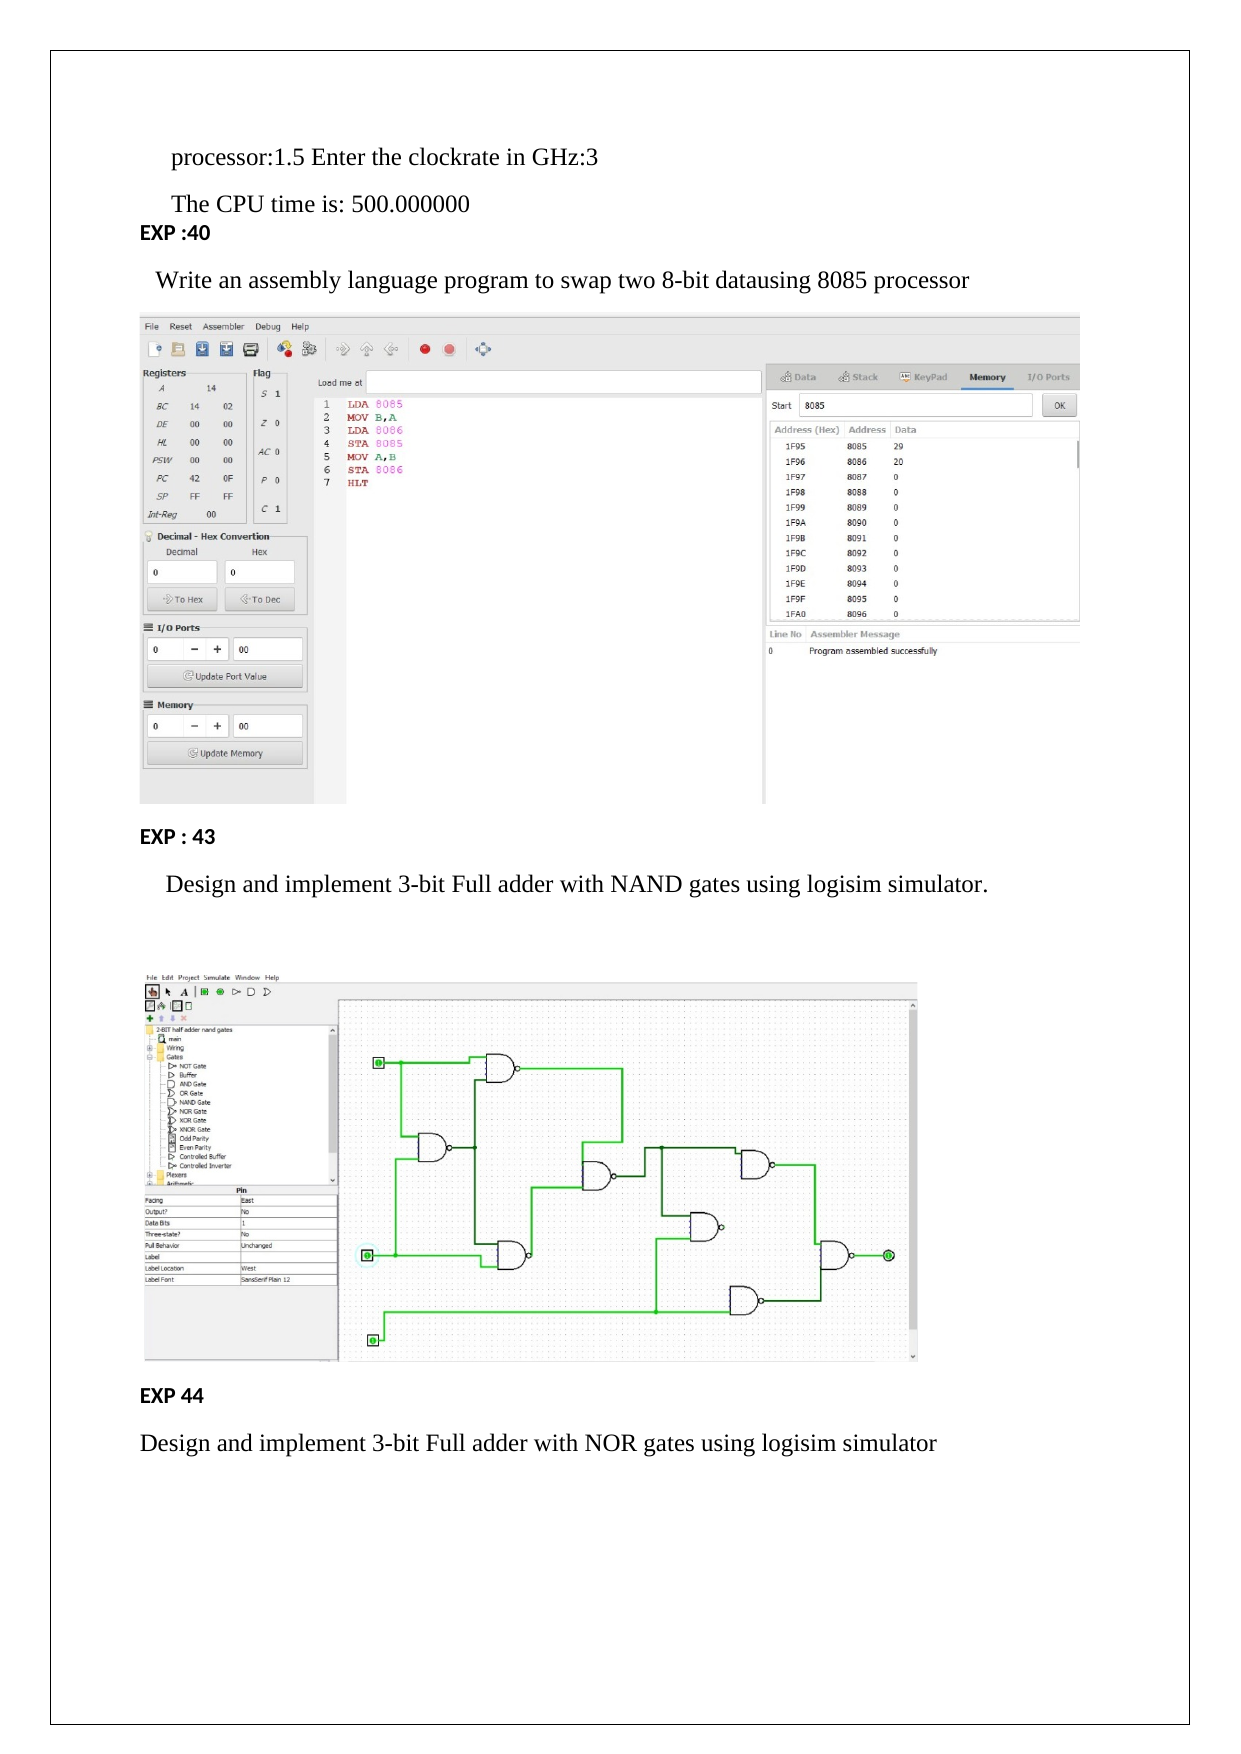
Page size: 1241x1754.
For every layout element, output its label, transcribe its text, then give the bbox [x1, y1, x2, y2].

text processor:1.5 Enter the clockrate in GHz:3 [171, 142, 599, 170]
picture [144, 975, 918, 1362]
text EXP 44 [139, 1381, 1103, 1409]
picture [139, 312, 1080, 804]
text Design and implement 3-bit Full adder with NOR gates using logisim simulator [139, 1428, 1103, 1457]
text Design and implement 3-bit Full adder with NAND gates using logisim simulator. [139, 869, 1103, 898]
text EXP :40 [139, 218, 1103, 246]
text The CPU time is: 500.000000 [171, 189, 1103, 218]
text EXP : 43 [139, 822, 1103, 850]
text Write an assembly language program to swap two 8-bit datausing 8085 processor [139, 265, 1103, 294]
